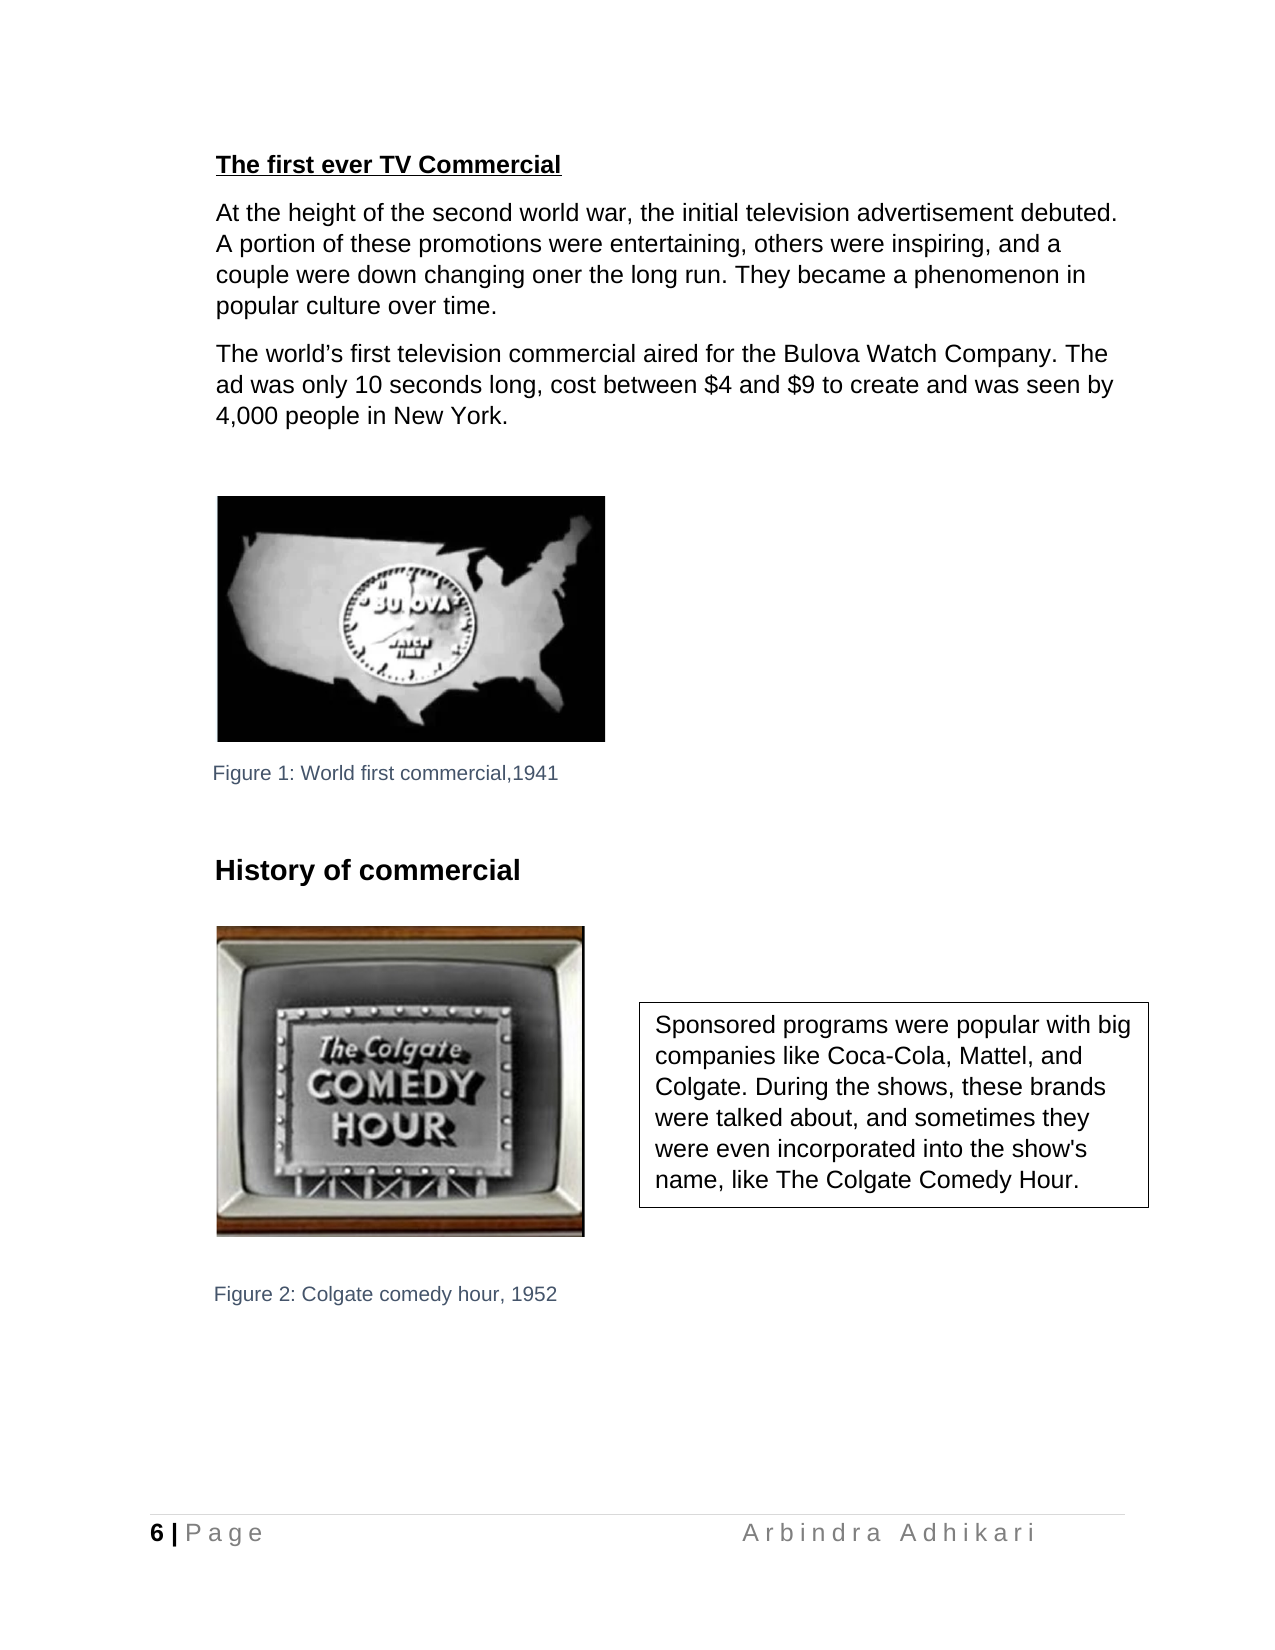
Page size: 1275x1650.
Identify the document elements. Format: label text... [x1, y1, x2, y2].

text At the height of the second world war, the initial television advertisement debuted. A portion of these promotions were entertaining, others were inspiring, and a couple were down changing oner the long run. They became a phenomenon in popular culture over time. [216, 198, 1125, 319]
text Figure 1: World first commercial,1941 [150, 760, 1125, 784]
picture [215, 926, 584, 1236]
picture [215, 496, 606, 742]
text Figure 2: Colgate comedy hour, 1952 [150, 1282, 1125, 1306]
text History of commercial [150, 853, 1125, 886]
text The first ever TV Commercial [216, 150, 1125, 179]
text The world’s first television commercial aired for the Bulova Watch Company. The ad was only 10 seconds long, cost between $4 and $9 to create and was seen by 4,000 people in New York. [216, 338, 1125, 429]
